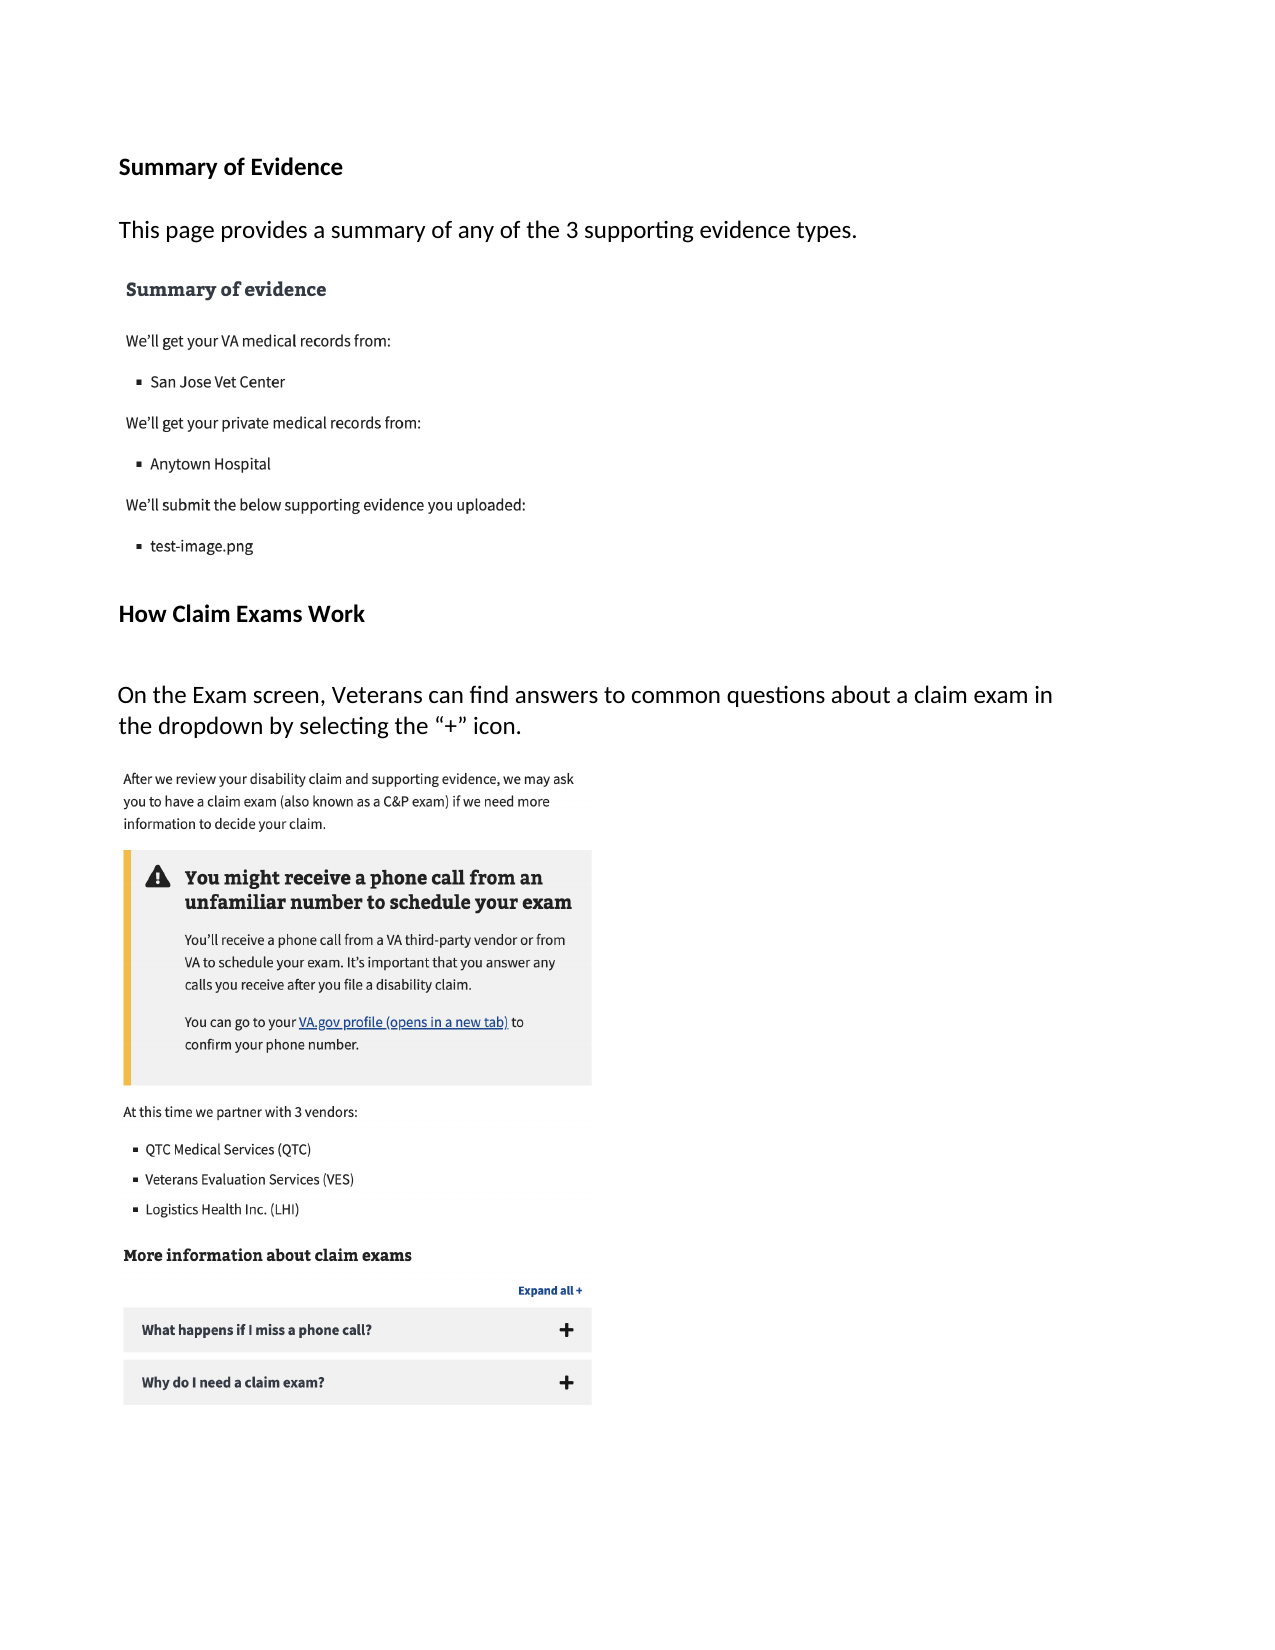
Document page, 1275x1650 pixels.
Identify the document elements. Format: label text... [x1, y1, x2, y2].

picture [118, 772, 595, 1418]
text On the Exam screen, Veterans can find answers to common questions about a claim exam in the dropdown by selecting the “+” icon. [117, 679, 1092, 772]
picture [118, 280, 540, 557]
